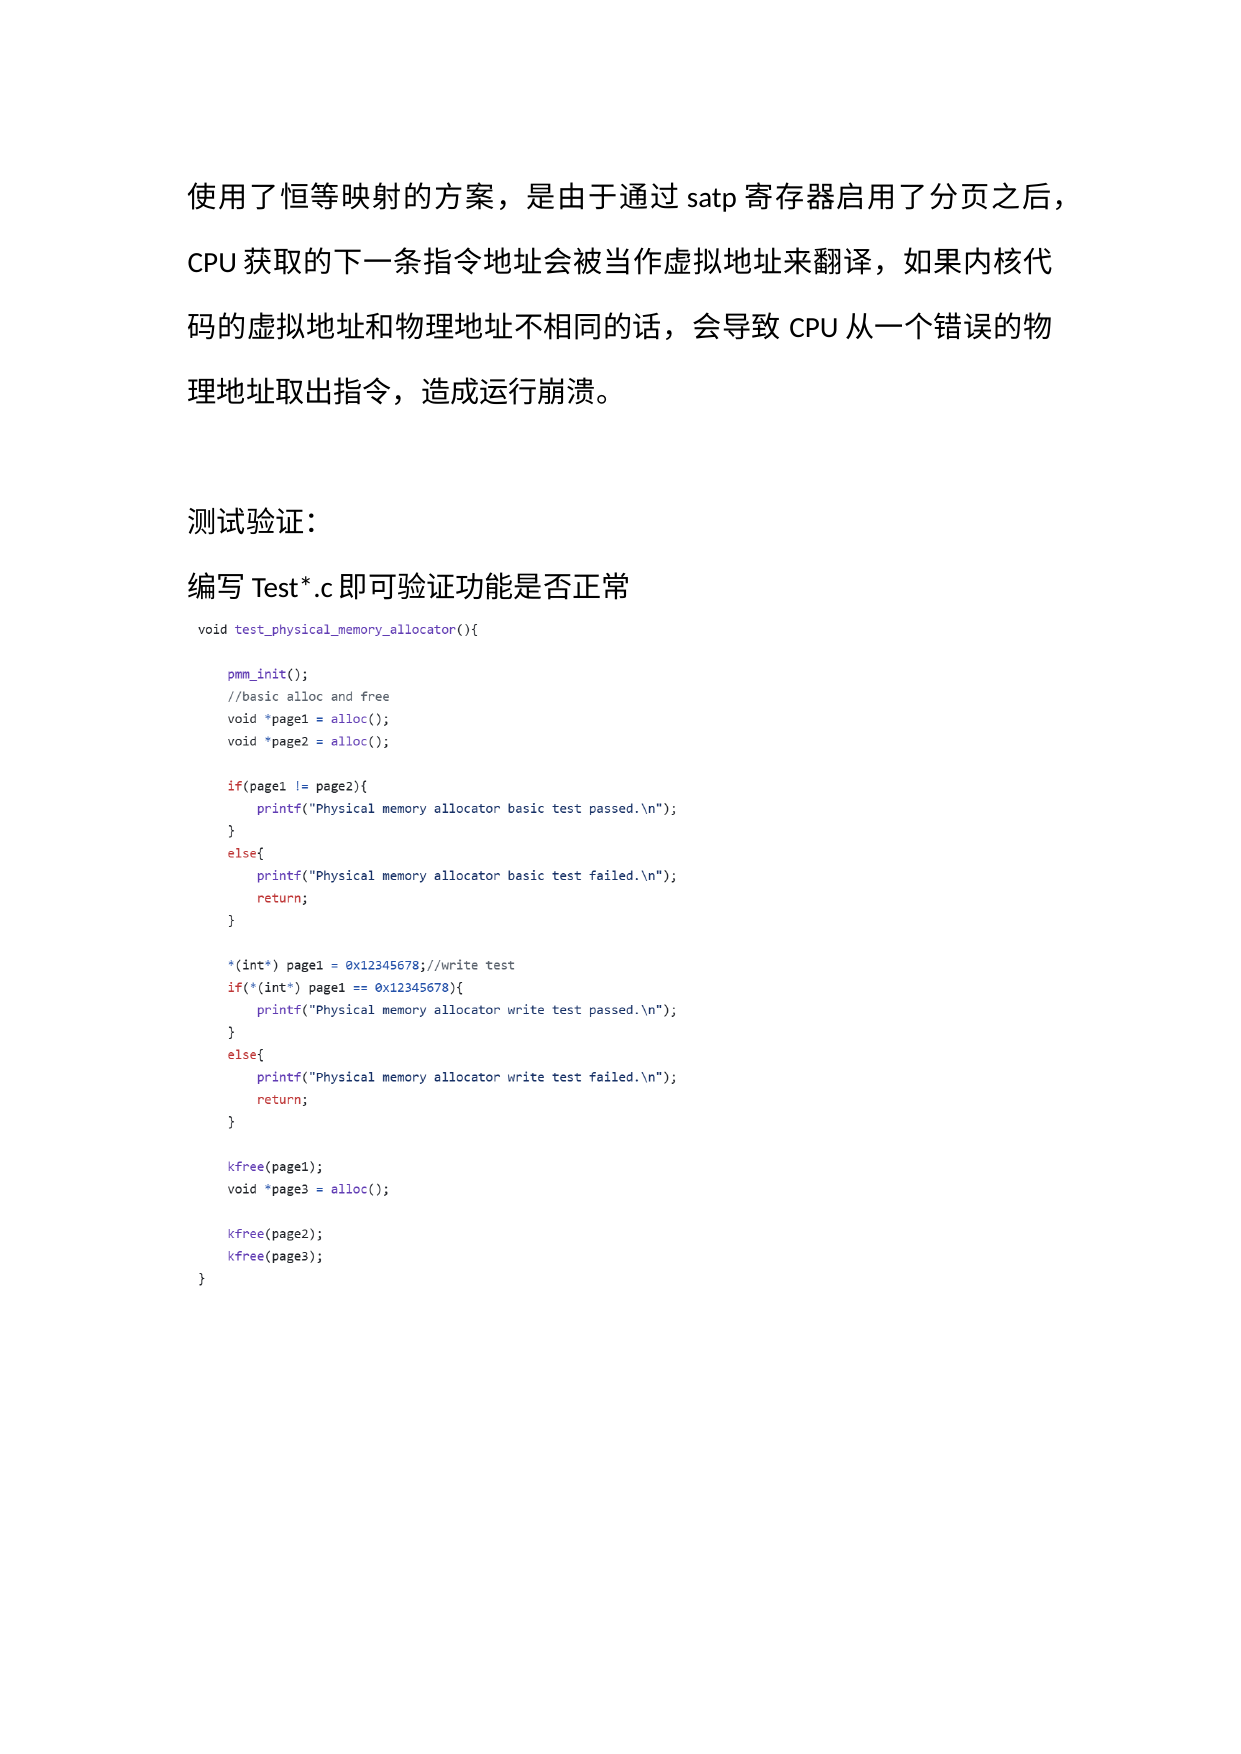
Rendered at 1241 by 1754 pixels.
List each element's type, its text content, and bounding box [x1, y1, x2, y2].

text 编写Test*.c即可验证功能是否正常 [187, 552, 1053, 617]
picture [187, 617, 857, 1290]
text 测试验证： [187, 487, 1053, 552]
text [187, 162, 1053, 422]
